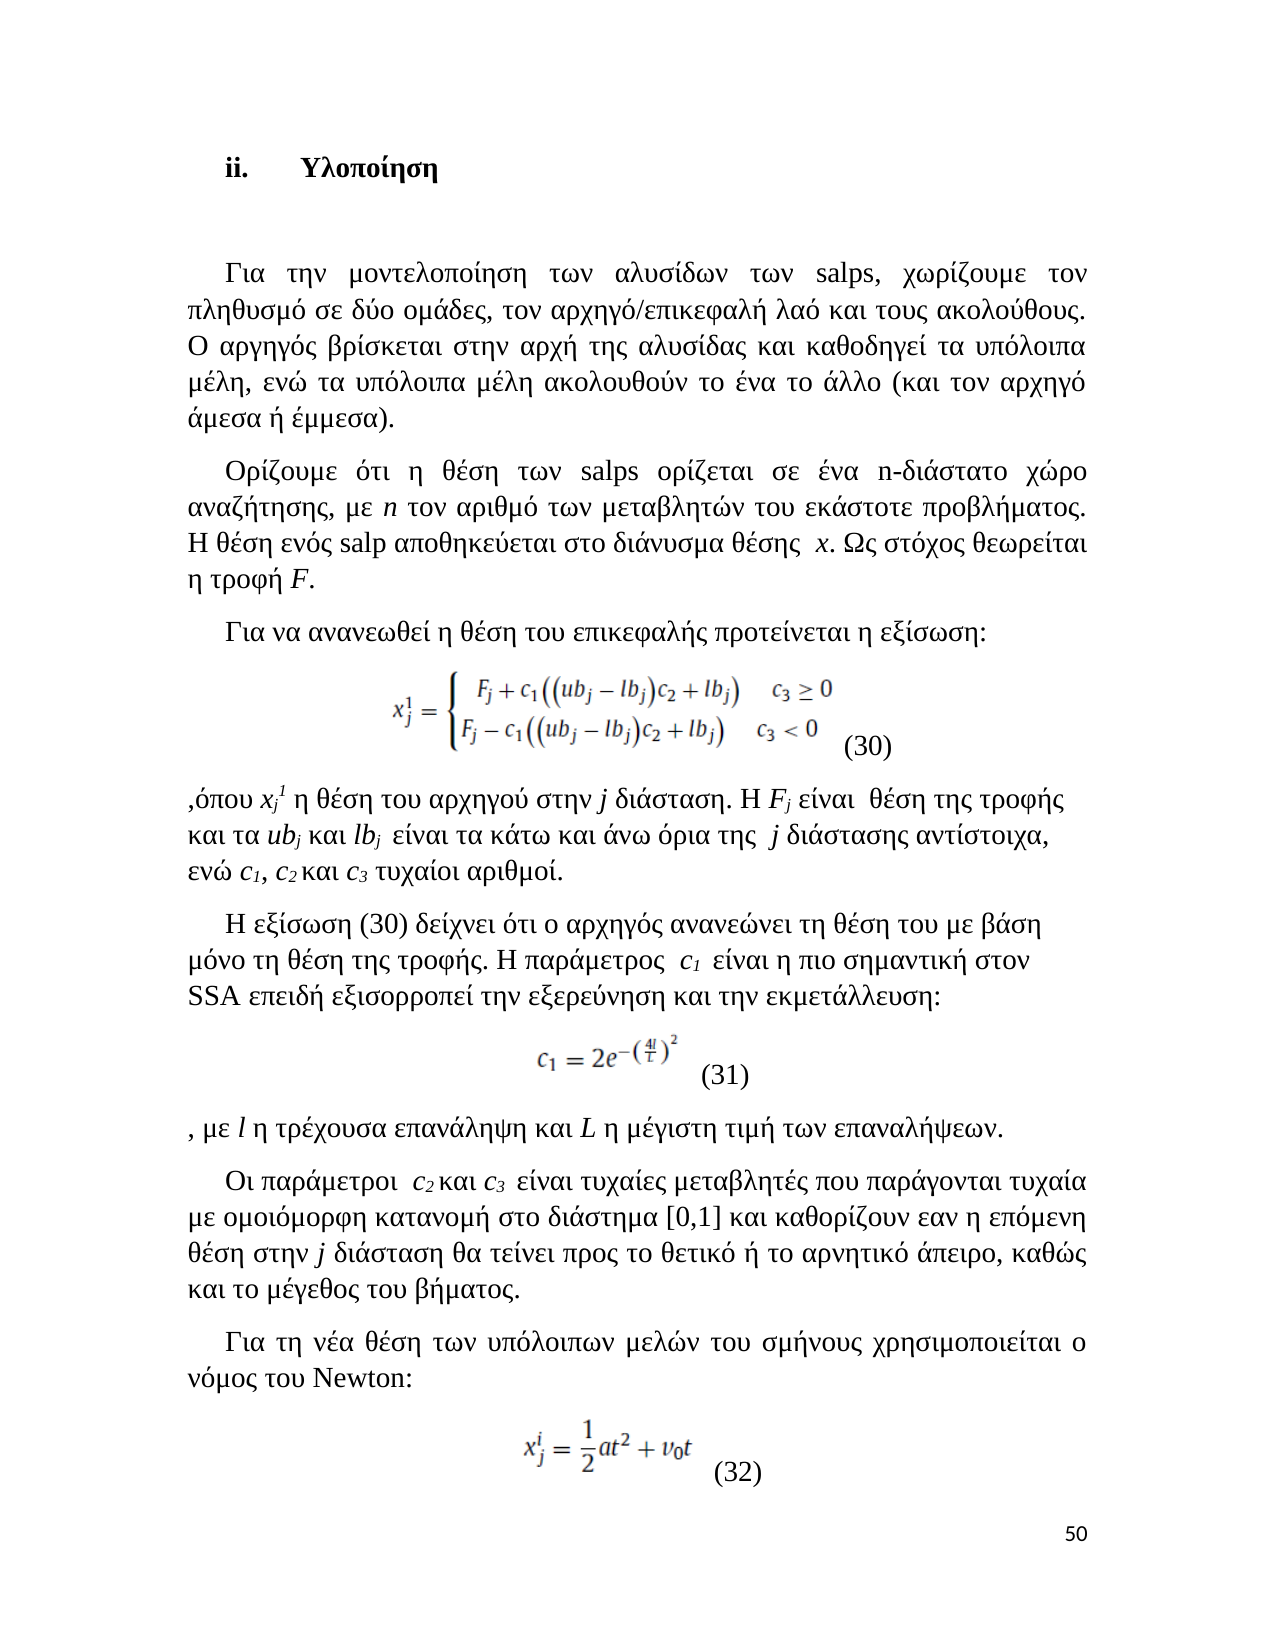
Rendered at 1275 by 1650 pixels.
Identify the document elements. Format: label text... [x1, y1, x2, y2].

picture [512, 1412, 714, 1482]
text Για να ανανεωθεί η θέση του επικεφαλής προτείνεται η εξίσωση: [187, 614, 1087, 648]
text (32) [187, 1413, 1087, 1488]
text ,όπου xj1 η θέση του αρχηγού στην j διάσταση. Η Fj είναι θέση της τροφής και τα ubj και lbj είναι τα κάτω και άνω όρια της j διάστασης αντίστοιχα, ενώ c1, c2 και c3 τυχαίοι αριθμοί. [187, 781, 1087, 887]
text Για την μοντελοποίηση των αλυσίδων των salps, χωρίζουμε τον πληθυσμό σε δύο ομάδες, τον αρχηγό/επικεφαλή λαό και τους ακολούθους. Ο αργηγός βρίσκεται στην αρχή της αλυσίδας και καθοδηγεί τα υπόλοιπα μέλη, ενώ τα υπόλοιπα μέλη ακολουθούν το ένα το άλλο (και τον αρχηγό άμεσα ή έμμεσα). [187, 256, 1087, 434]
picture [382, 667, 844, 756]
text Για τη νέα θέση των υπόλοιπων μελών του σμήνους χρησιμοποιείται ο νόμος του Newton: [187, 1324, 1087, 1393]
text (30) [844, 667, 1087, 761]
text Οι παράμετροι c2 και c3 είναι τυχαίες μεταβλητές που παράγονται τυχαία με ομοιόμορφη κατανομή στο διάστημα [0,1] και καθορίζουν εαν η επόμενη θέση στην j διάσταση θα τείνει προς το θετικό ή το αρνητικό άπειρο, καθώς και το μέγεθος του βήματος. [187, 1163, 1087, 1304]
text , με l η τρέχουσα επανάληψη και L η μέγιστη τιμή των επαναλήψεων. [187, 1110, 1087, 1143]
list Υλοποίηση [225, 150, 1087, 183]
text Ορίζουμε ότι η θέση των salps ορίζεται σε ένα n-διάστατο χώρο αναζήτησης, με n τον αριθμό των μεταβλητών του εκάστοτε προβλήματος. Η θέση ενός salp αποθηκεύεται στο διάνυσμα θέσης x. Ως στόχος θεωρείται η τροφή F. [187, 453, 1087, 595]
picture [525, 1031, 695, 1085]
text Η εξίσωση (30) δείχνει ότι ο αρχηγός ανανεώνει τη θέση του με βάση μόνο τη θέση της τροφής. Η παράμετρος c1 είναι η πιο σημαντική στον SSA επειδή εξισορροπεί την εξερεύνηση και την εκμετάλλευση: [187, 906, 1087, 1012]
text (31) [187, 1031, 1087, 1091]
